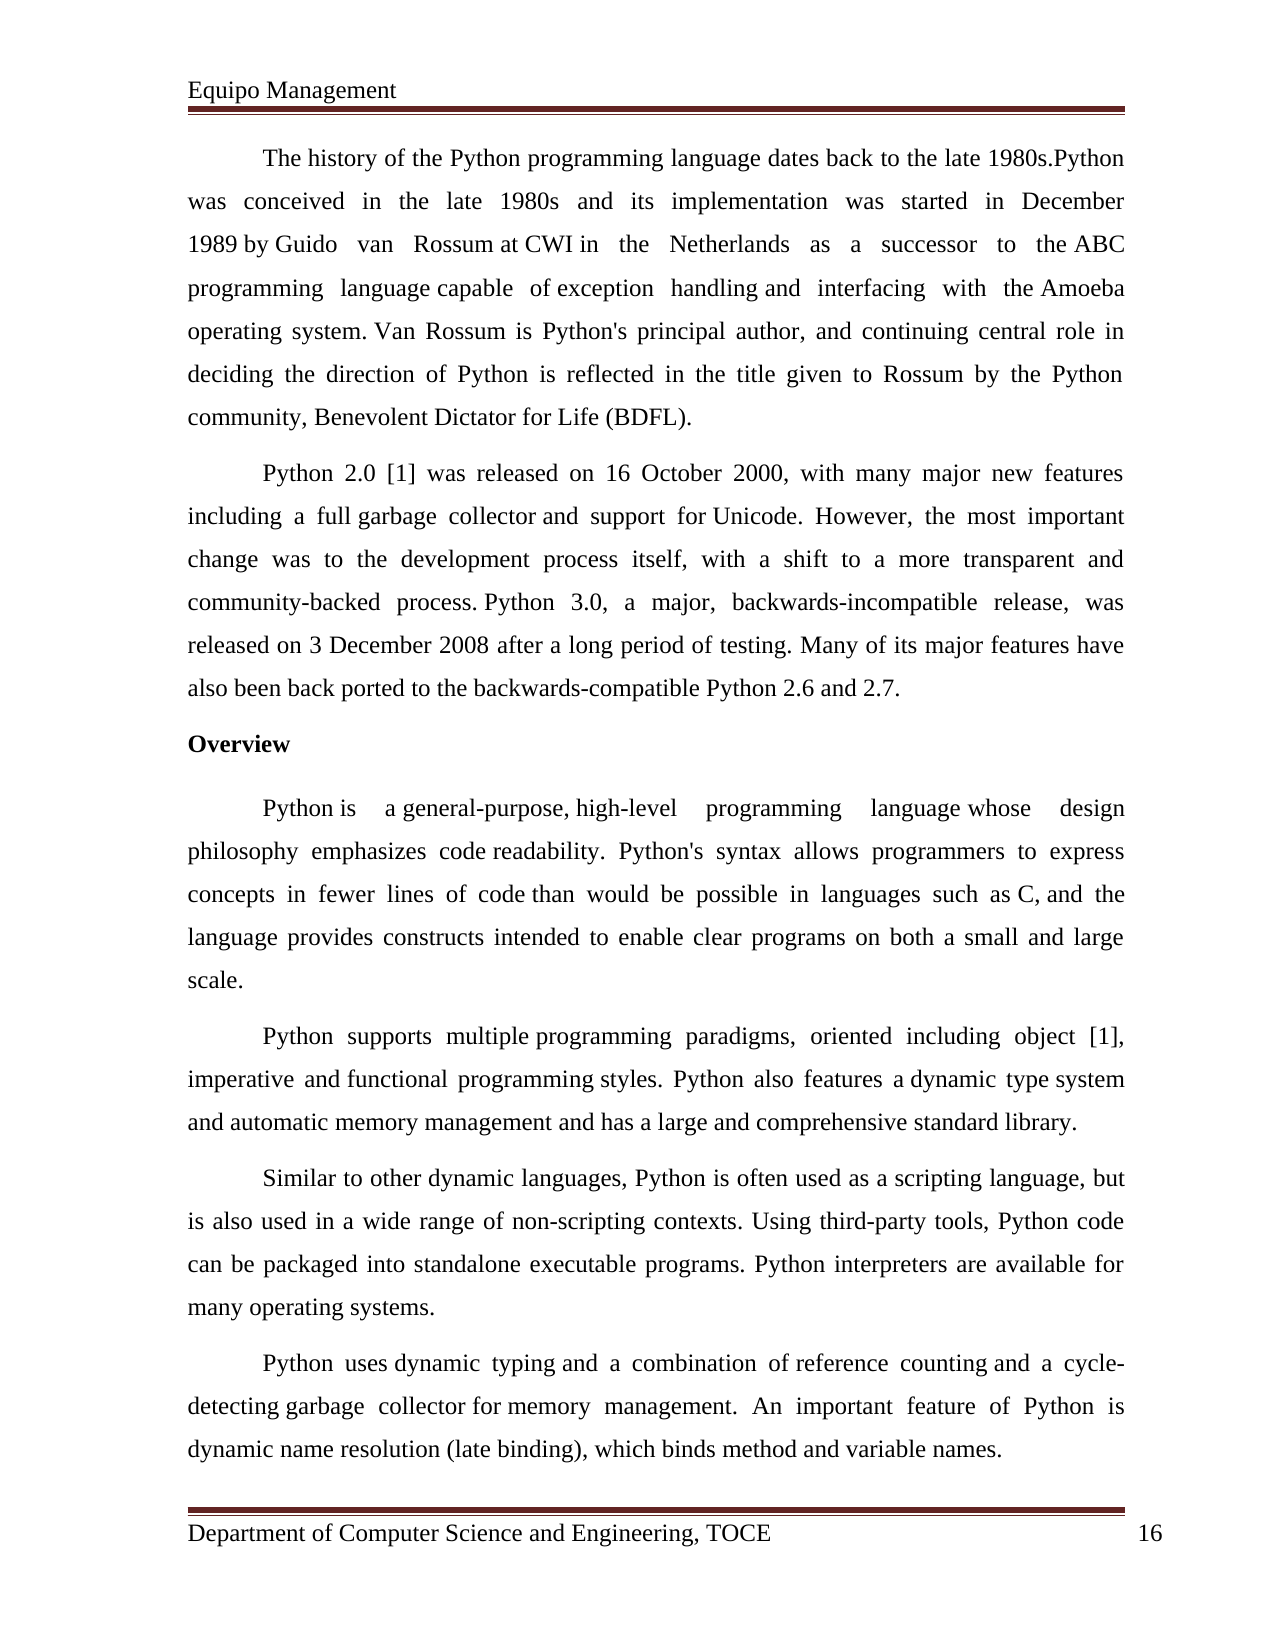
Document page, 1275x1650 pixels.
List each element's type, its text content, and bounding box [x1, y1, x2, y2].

text Similar to other dynamic languages, Python is often used as a scripting language, but is also used in a wide range of non-scripting contexts. Using third-party tools, Python code can be packaged into standalone executable programs. Python interpreters are available for many operating systems. [187, 1163, 1125, 1321]
text Python supports multiple programming paradigms, oriented including object [1], imperative and functional programming styles. Python also features a dynamic type system and automatic memory management and has a large and comprehensive standard library. [187, 1021, 1125, 1136]
text Python uses dynamic typing and a combination of reference counting and a cycle-detecting garbage collector for memory management. An important feature of Python is dynamic name resolution (late binding), which binds method and variable names. [187, 1348, 1125, 1463]
text Python is a general-purpose, high-level programming language whose design philosophy emphasizes code readability. Python's syntax allows programmers to express concepts in fewer lines of code than would be possible in languages such as C, and the language provides constructs intended to enable clear programs on both a small and large scale. [187, 793, 1125, 994]
text The history of the Python programming language dates back to the late 1980s.Python was conceived in the late 1980s and its implementation was started in December 1989 by Guido van Rossum at CWI in the Netherlands as a successor to the ABC programming language capable of exception handling and interfacing with the Amoeba operating system. Van Rossum is Python's principal author, and continuing central role in deciding the direction of Python is reflected in the title given to Rossum by the Python community, Benevolent Dictator for Life (BDFL). [187, 143, 1125, 431]
text Python 2.0 [1] was released on 16 October 2000, with many major new features including a full garbage collector and support for Unicode. However, the most important change was to the development process itself, with a shift to a more transparent and community-backed process. Python 3.0, a major, backwards-incompatible release, was released on 3 December 2008 after a long period of testing. Many of its major features have also been back ported to the backwards-compatible Python 2.6 and 2.7. [187, 458, 1125, 702]
text Overview [187, 729, 1125, 758]
